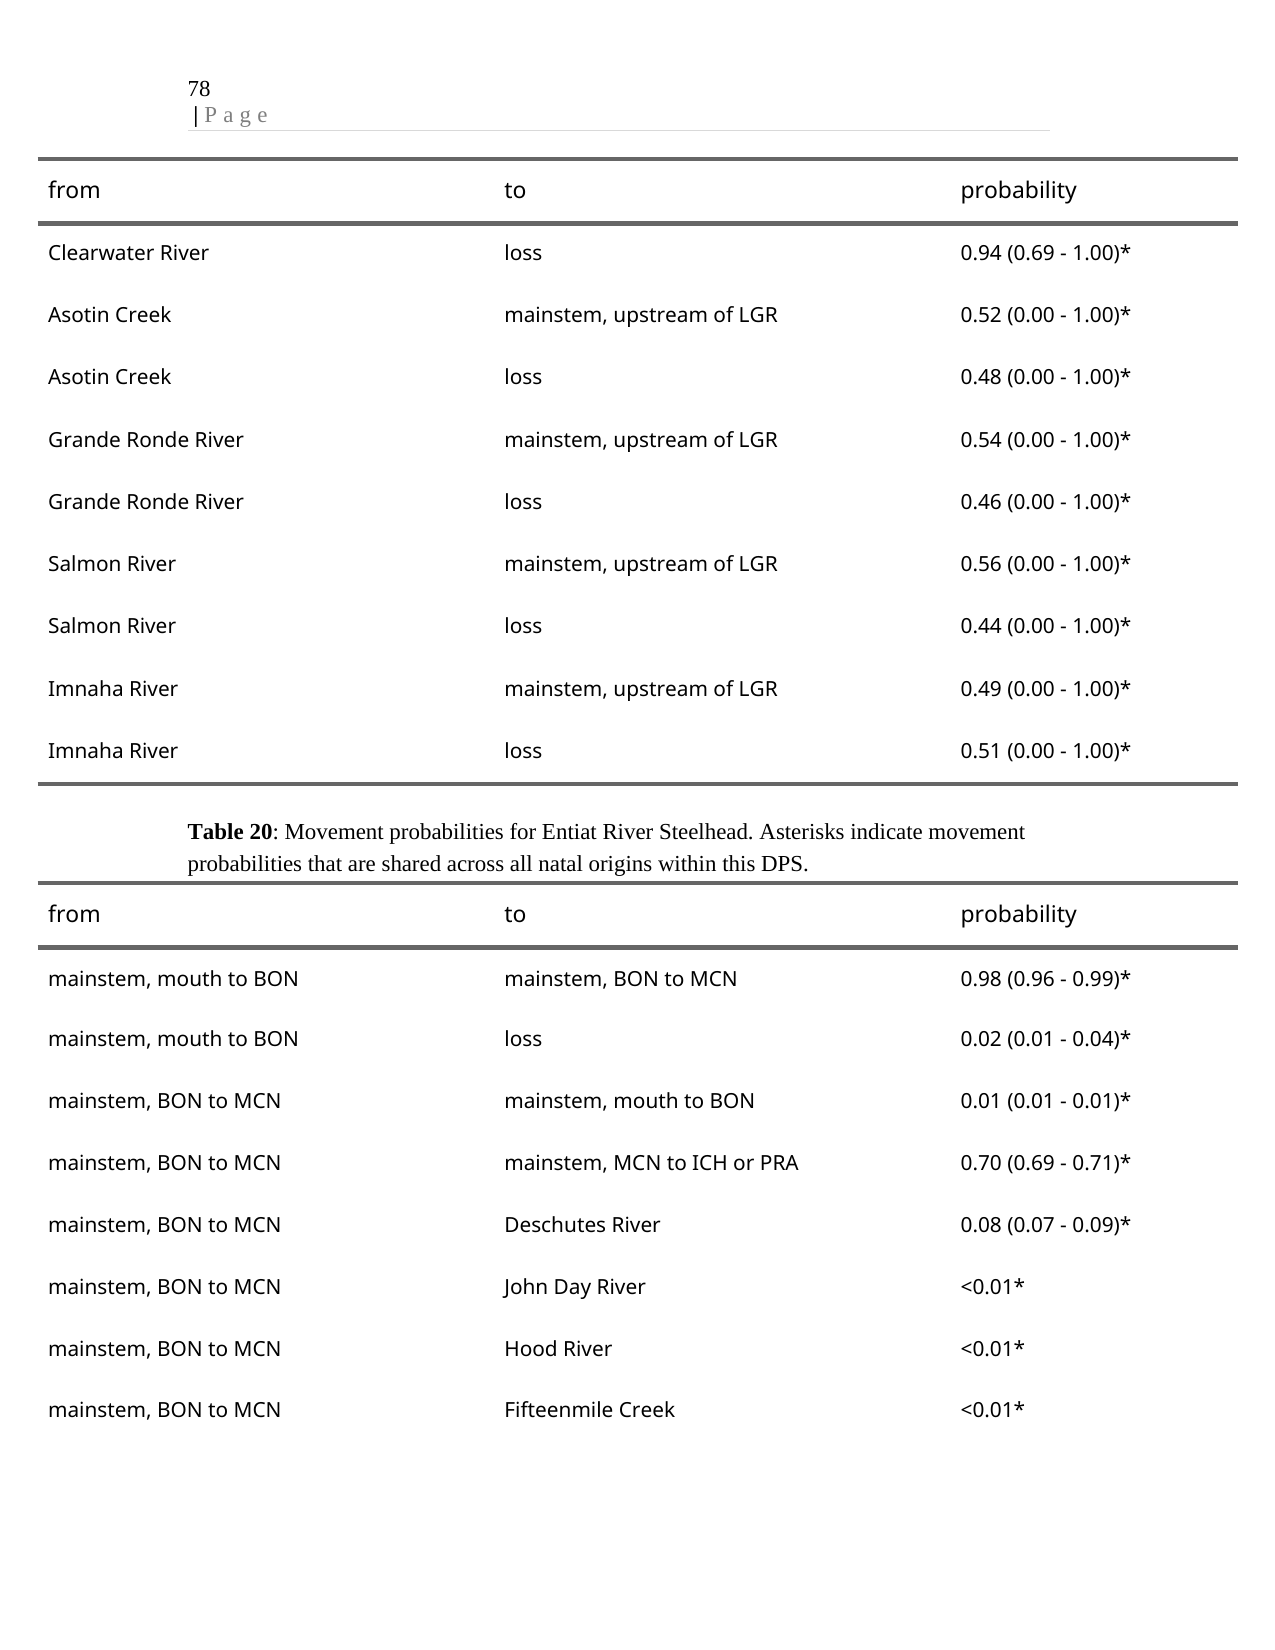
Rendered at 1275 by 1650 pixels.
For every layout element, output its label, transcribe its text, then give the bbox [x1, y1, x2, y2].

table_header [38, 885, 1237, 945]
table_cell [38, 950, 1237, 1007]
text Table : Movement probabilities for Entiat River Steelhead. Asterisks indicate movement probabilities that are shared across all natal origins within this DPS. [187, 818, 1087, 876]
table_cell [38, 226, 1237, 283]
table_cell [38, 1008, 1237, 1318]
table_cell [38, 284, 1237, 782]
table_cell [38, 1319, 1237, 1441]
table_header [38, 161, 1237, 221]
